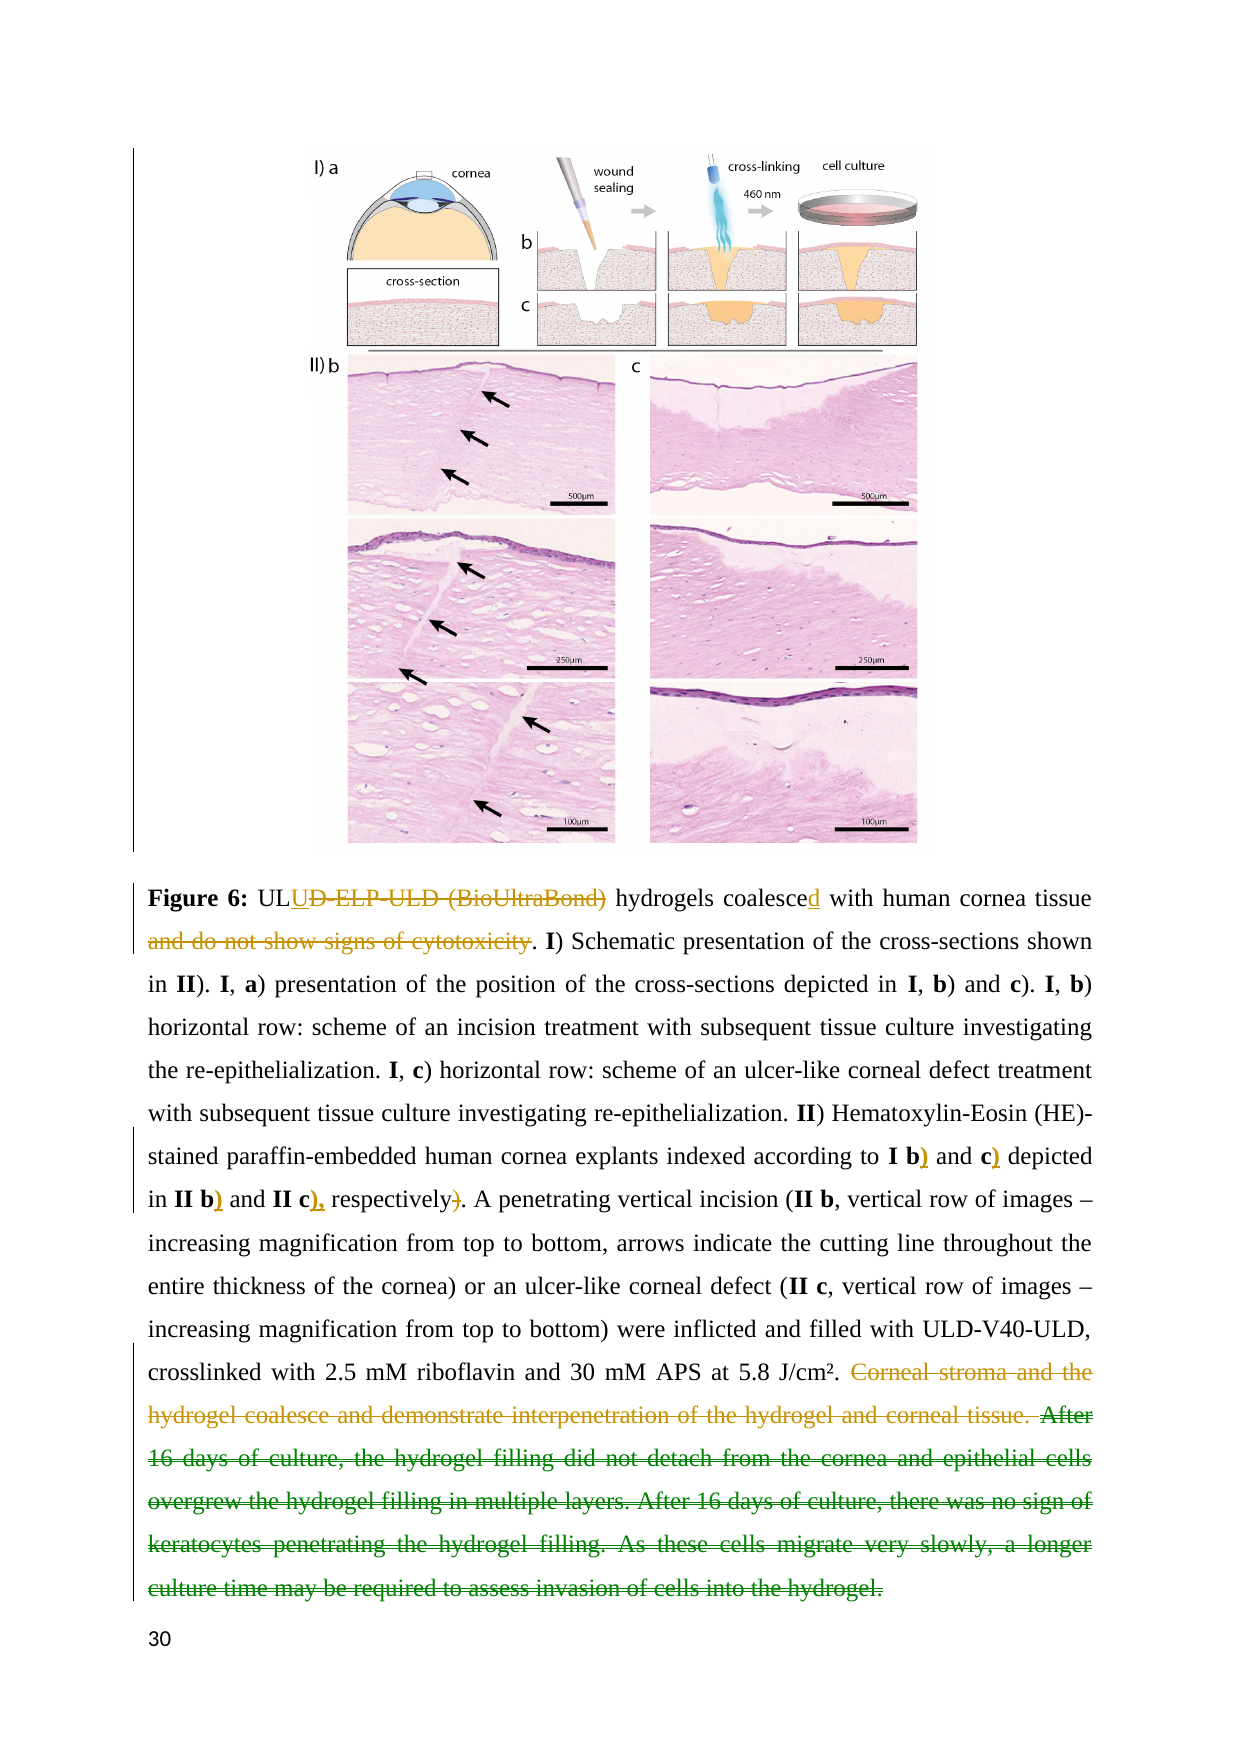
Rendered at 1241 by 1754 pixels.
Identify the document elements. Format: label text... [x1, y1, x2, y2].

picture [302, 147, 938, 852]
text Figure 6: UL hydrogels coalesce with human cornea tissue. I) Schematic presentation of the cross-sections shown in II). I, a) presentation of the position of the cross-sections depicted in I, b) and c). I, b) horizontal row: scheme of an incision treatment with subsequent tissue culture investigating the re-epithelialization. I, c) horizontal row: scheme of an ulcer-like corneal defect treatment with subsequent tissue culture investigating re-epithelialization. II) Hematoxylin-Eosin (HE)-stained paraffin-embedded human cornea explants indexed according to I b and c depicted in II b and II c respectively. A penetrating vertical incision (II b, vertical row of images – increasing magnification from top to bottom, arrows indicate the cutting line throughout the entire thickness of the cornea) or an ulcer-like corneal defect (II c, vertical row of images – increasing magnification from top to bottom) were inflicted and filled with ULD-V40-ULD, crosslinked with 2.5 mM riboflavin and 30 mM APS at 5.8 J/cm². [148, 1505, 1093, 1601]
text Figure 6: UL hydrogels coalesce with human cornea tissue. I) Schematic presentation of the cross-sections shown in II). I, a) presentation of the position of the cross-sections depicted in I, b) and c). I, b) horizontal row: scheme of an incision treatment with subsequent tissue culture investigating the re-epithelialization. I, c) horizontal row: scheme of an ulcer-like corneal defect treatment with subsequent tissue culture investigating re-epithelialization. II) Hematoxylin-Eosin (HE)-stained paraffin-embedded human cornea explants indexed according to I b and c depicted in II b and II c respectively. A penetrating vertical incision (II b, vertical row of images – increasing magnification from top to bottom, arrows indicate the cutting line throughout the entire thickness of the cornea) or an ulcer-like corneal defect (II c, vertical row of images – increasing magnification from top to bottom) were inflicted and filled with ULD-V40-ULD, crosslinked with 2.5 mM riboflavin and 30 mM APS at 5.8 J/cm². [148, 883, 1093, 1502]
